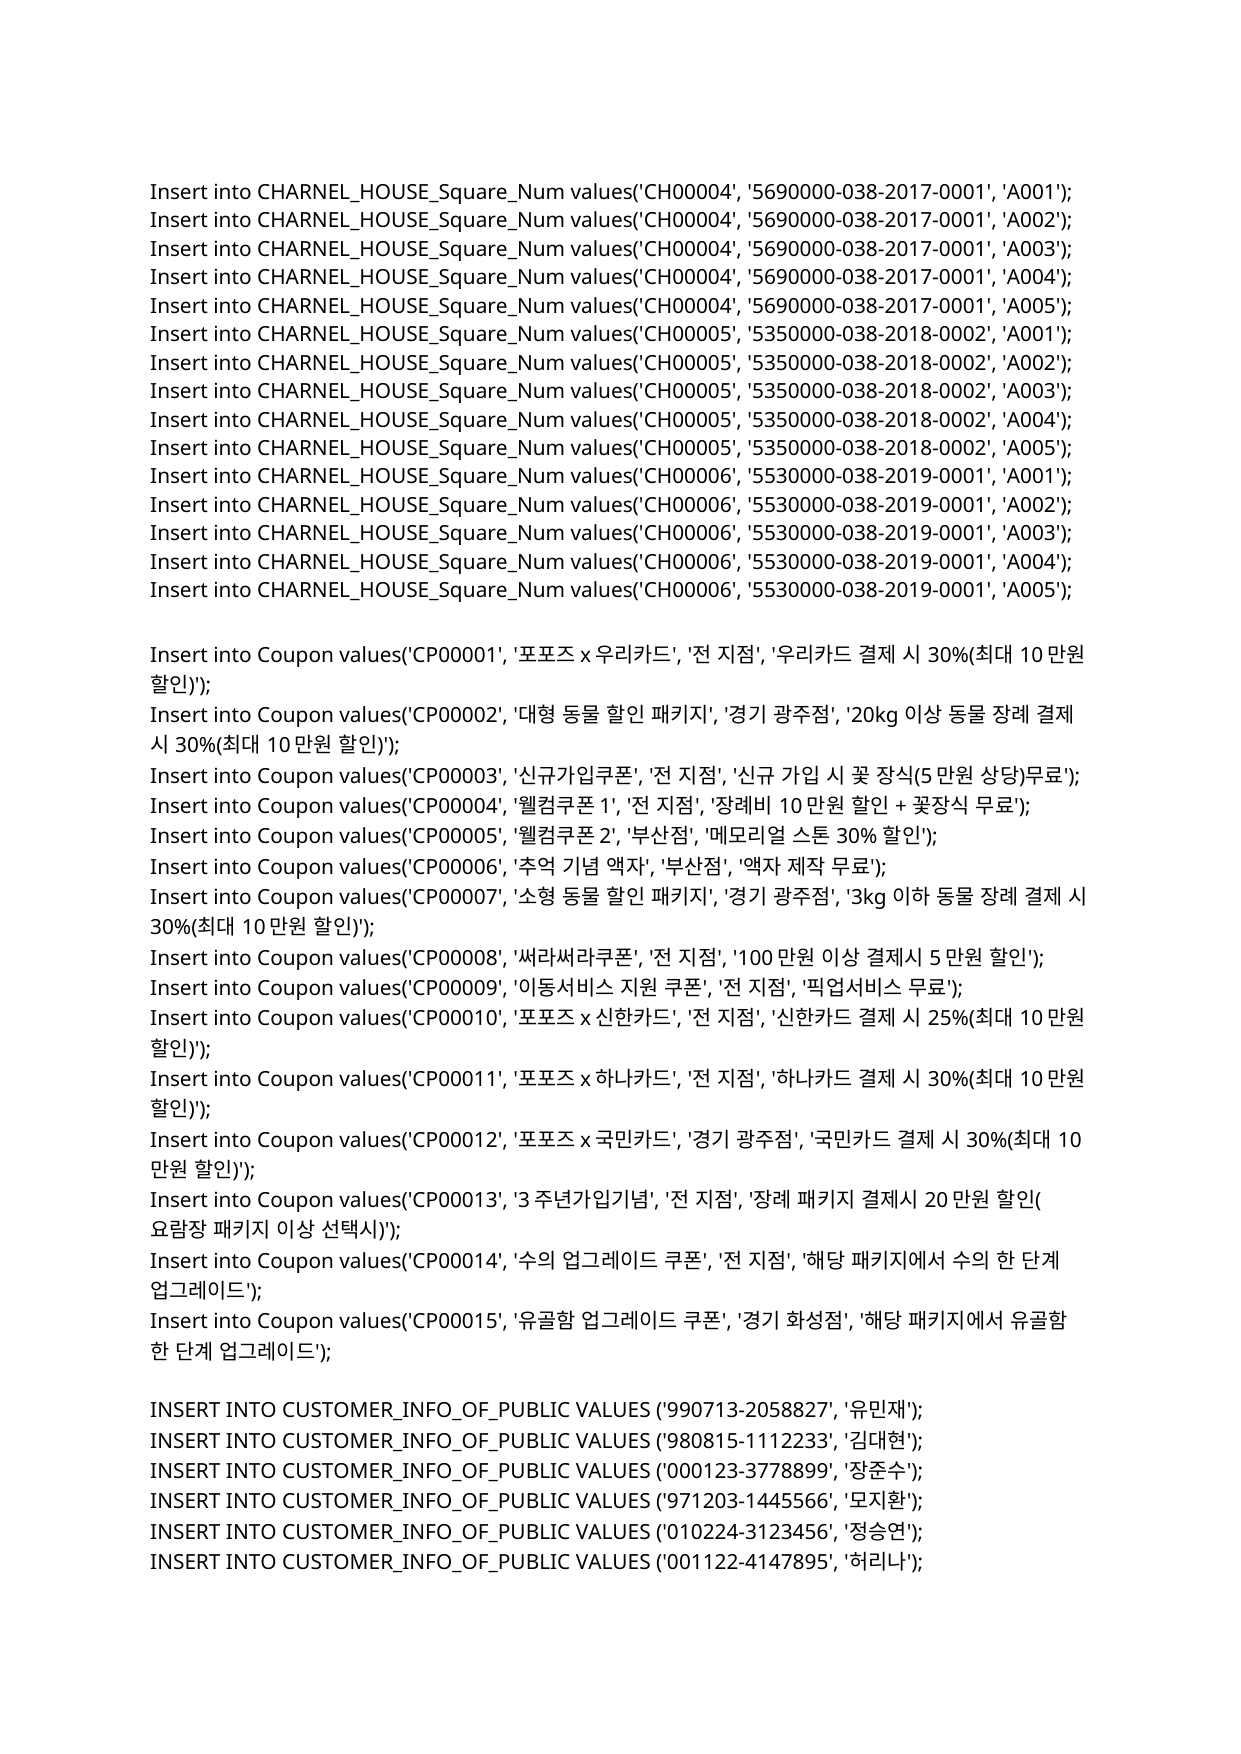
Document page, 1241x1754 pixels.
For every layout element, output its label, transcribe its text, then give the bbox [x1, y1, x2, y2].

text Insert into Coupon values('CP00011', '포포즈x하나카드', '전 지점', '하나카드 결제 시 30%(최대 10만원 할인)'); [150, 1062, 1090, 1123]
text INSERT INTO CUSTOMER_INFO_OF_PUBLIC VALUES ('001122-4147895', '허리나'); [150, 1545, 1090, 1576]
text Insert into Coupon values('CP00005', '웰컴쿠폰2', '부산점', '메모리얼 스톤 30% 할인'); [150, 820, 1090, 850]
text Insert into Coupon values('CP00006', '추억 기념 액자', '부산점', '액자 제작 무료'); [150, 850, 1090, 880]
text Insert into Coupon values('CP00001', '포포즈x우리카드', '전 지점', '우리카드 결제 시 30%(최대 10만원 할인)'); [150, 638, 1090, 698]
text INSERT INTO CUSTOMER_INFO_OF_PUBLIC VALUES ('990713-2058827', '유민재'); [150, 1394, 1090, 1424]
text Insert into CHARNEL_HOUSE_Square_Num values('CH00005', '5350000-038-2018-0002', 'A002'); [150, 348, 1090, 376]
text Insert into CHARNEL_HOUSE_Square_Num values('CH00005', '5350000-038-2018-0002', 'A001'); [150, 319, 1090, 348]
text Insert into Coupon values('CP00010', '포포즈x신한카드', '전 지점', '신한카드 결제 시 25%(최대 10만원 할인)'); [150, 1002, 1090, 1062]
text Insert into Coupon values('CP00003', '신규가입쿠폰', '전 지점', '신규 가입 시 꽃 장식(5만원 상당)무료'); [150, 759, 1090, 789]
text INSERT INTO CUSTOMER_INFO_OF_PUBLIC VALUES ('010224-3123456', '정승연'); [150, 1515, 1090, 1545]
text Insert into CHARNEL_HOUSE_Square_Num values('CH00005', '5350000-038-2018-0002', 'A005'); [150, 433, 1090, 462]
text Insert into Coupon values('CP00007', '소형 동물 할인 패키지', '경기 광주점', '3kg 이하 동물 장례 결제 시 30%(최대 10만원 할인)'); [150, 880, 1090, 941]
text INSERT INTO CUSTOMER_INFO_OF_PUBLIC VALUES ('980815-1112233', '김대현'); [150, 1424, 1090, 1454]
text Insert into Coupon values('CP00014', '수의 업그레이드 쿠폰', '전 지점', '해당 패키지에서 수의 한 단계 업그레이드'); [150, 1244, 1090, 1305]
text INSERT INTO CUSTOMER_INFO_OF_PUBLIC VALUES ('971203-1445566', '모지환'); [150, 1485, 1090, 1515]
text Insert into CHARNEL_HOUSE_Square_Num values('CH00006', '5530000-038-2019-0001', 'A004'); [150, 547, 1090, 575]
text INSERT INTO CUSTOMER_INFO_OF_PUBLIC VALUES ('000123-3778899', '장준수'); [150, 1454, 1090, 1485]
text Insert into CHARNEL_HOUSE_Square_Num values('CH00006', '5530000-038-2019-0001', 'A003'); [150, 518, 1090, 547]
text Insert into Coupon values('CP00008', '써라써라쿠폰', '전 지점', '100만원 이상 결제시 5만원 할인'); [150, 941, 1090, 971]
text Insert into CHARNEL_HOUSE_Square_Num values('CH00004', '5690000-038-2017-0001', 'A005'); [150, 291, 1090, 319]
text Insert into CHARNEL_HOUSE_Square_Num values('CH00006', '5530000-038-2019-0001', 'A001'); [150, 462, 1090, 490]
text Insert into Coupon values('CP00009', '이동서비스 지원 쿠폰', '전 지점', '픽업서비스 무료'); [150, 971, 1090, 1002]
text Insert into Coupon values('CP00004', '웰컴쿠폰1', '전 지점', '장례비 10만원 할인 + 꽃장식 무료'); [150, 789, 1090, 820]
text Insert into CHARNEL_HOUSE_Square_Num values('CH00004', '5690000-038-2017-0001', 'A004'); [150, 262, 1090, 291]
text Insert into CHARNEL_HOUSE_Square_Num values('CH00005', '5350000-038-2018-0002', 'A004'); [150, 405, 1090, 433]
text Insert into CHARNEL_HOUSE_Square_Num values('CH00006', '5530000-038-2019-0001', 'A005'); [150, 575, 1090, 638]
text Insert into Coupon values('CP00013', '3주년가입기념', '전 지점', '장례 패키지 결제시 20만원 할인(요람장 패키지 이상 선택시)'); [150, 1183, 1090, 1244]
text Insert into CHARNEL_HOUSE_Square_Num values('CH00006', '5530000-038-2019-0001', 'A002'); [150, 490, 1090, 518]
text Insert into CHARNEL_HOUSE_Square_Num values('CH00004', '5690000-038-2017-0001', 'A002'); [150, 206, 1090, 234]
text Insert into Coupon values('CP00012', '포포즈x국민카드', '경기 광주점', '국민카드 결제 시 30%(최대 10만원 할인)'); [150, 1123, 1090, 1183]
text Insert into Coupon values('CP00002', '대형 동물 할인 패키지', '경기 광주점', '20kg 이상 동물 장례 결제 시 30%(최대 10만원 할인)'); [150, 698, 1090, 759]
text Insert into CHARNEL_HOUSE_Square_Num values('CH00004', '5690000-038-2017-0001', 'A003'); [150, 234, 1090, 262]
text Insert into Coupon values('CP00015', '유골함 업그레이드 쿠폰', '경기 화성점', '해당 패키지에서 유골함 한 단계 업그레이드'); [150, 1305, 1090, 1365]
text Insert into CHARNEL_HOUSE_Square_Num values('CH00005', '5350000-038-2018-0002', 'A003'); [150, 376, 1090, 405]
text Insert into CHARNEL_HOUSE_Square_Num values('CH00004', '5690000-038-2017-0001', 'A001'); [150, 177, 1090, 206]
